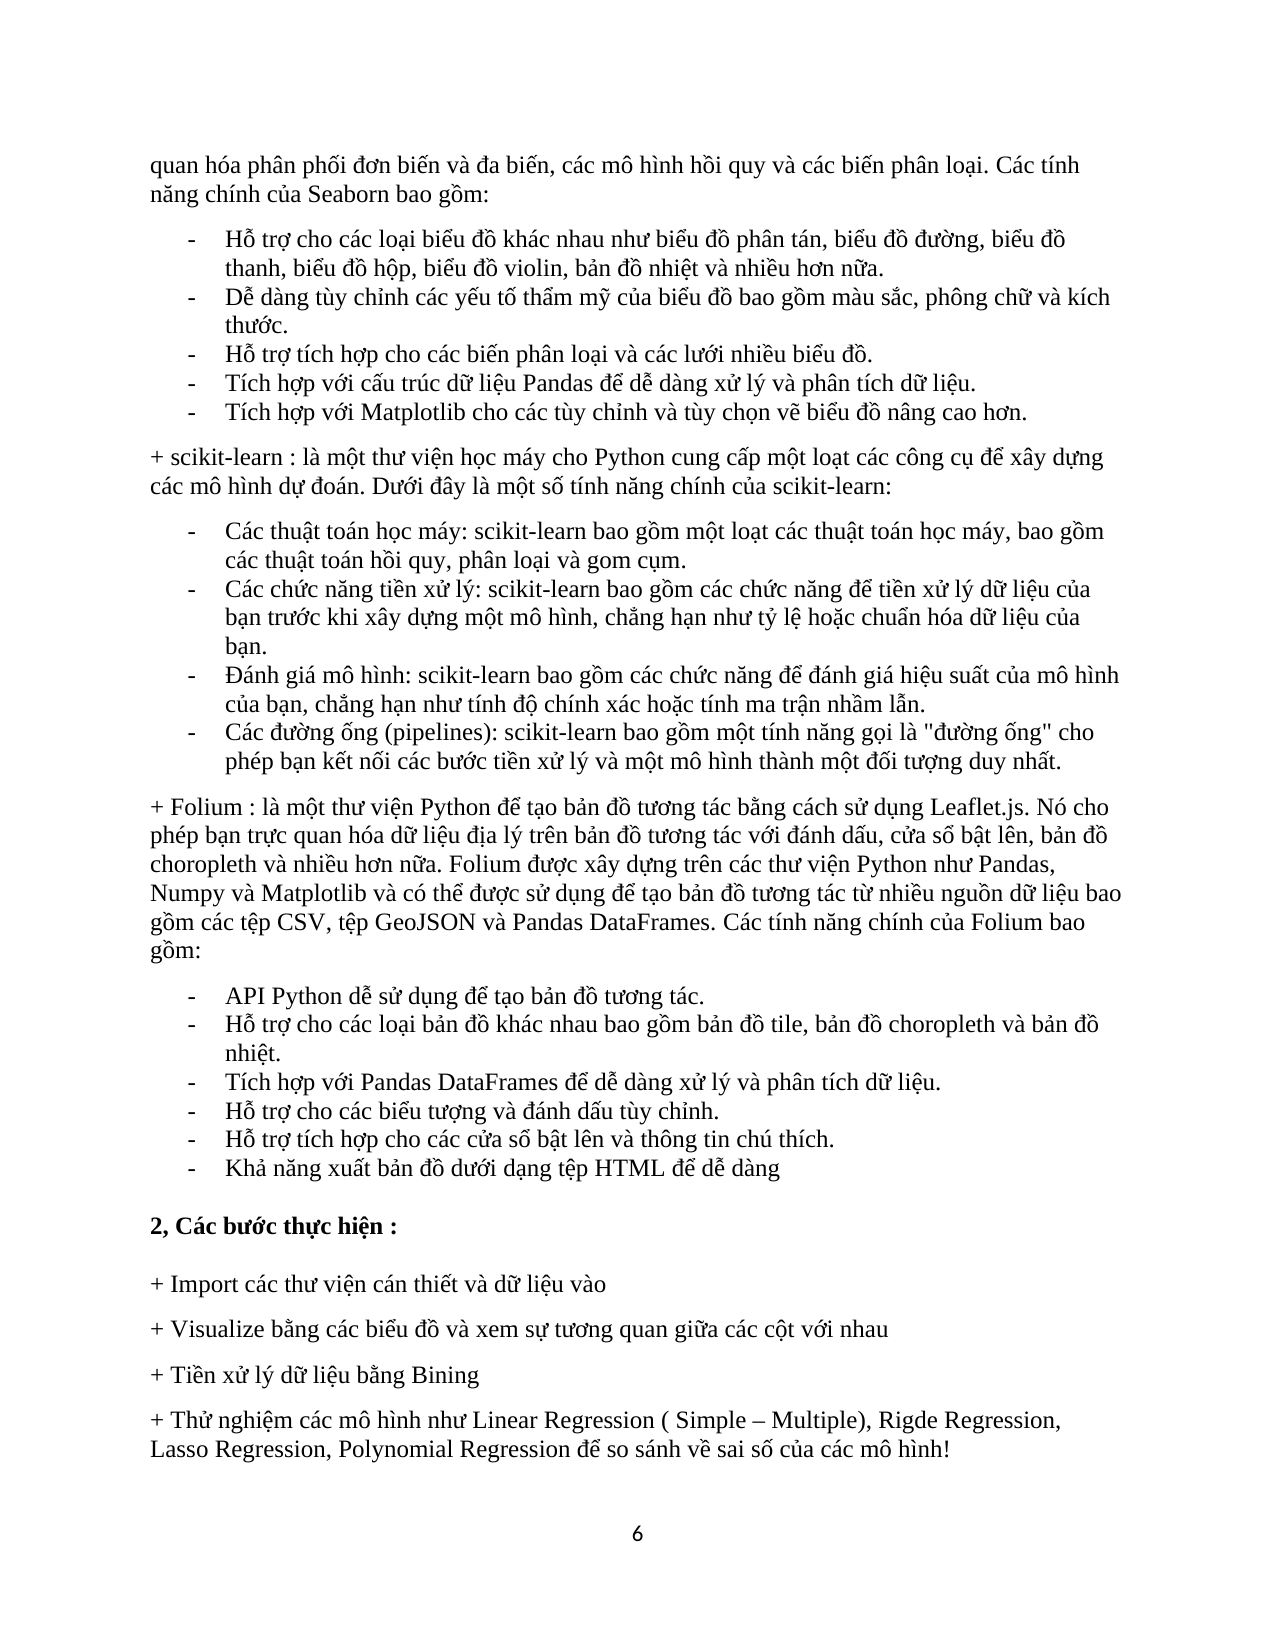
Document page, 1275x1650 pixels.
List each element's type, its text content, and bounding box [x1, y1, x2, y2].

list Hỗ trợ cho các biểu tượng và đánh dấu tùy chỉnh. [187, 1096, 1125, 1124]
list Khả năng xuất bản đồ dưới dạng tệp HTML để dễ dàng [187, 1153, 1125, 1182]
list Hỗ trợ tích hợp cho các biến phân loại và các lưới nhiều biểu đồ. [187, 339, 1125, 368]
text + Visualize bằng các biểu đồ và xem sự tương quan giữa các cột với nhau [150, 1314, 1125, 1343]
list Hỗ trợ cho các loại biểu đồ khác nhau như biểu đồ phân tán, biểu đồ đường, biểu đồ thanh, biểu đồ hộp, biểu đồ violin, bản đồ nhiệt và nhiều hơn nữa. [187, 224, 1125, 282]
list Dễ dàng tùy chỉnh các yếu tố thẩm mỹ của biểu đồ bao gồm màu sắc, phông chữ và kích thước. [187, 282, 1125, 339]
text + Folium : là một thư viện Python để tạo bản đồ tương tác bằng cách sử dụng Leaflet.js. Nó cho phép bạn trực quan hóa dữ liệu địa lý trên bản đồ tương tác với đánh dấu, cửa sổ bật lên, bản đồ choropleth và nhiều hơn nữa. Folium được xây dựng trên các thư viện Python như Pandas, Numpy và Matplotlib và có thể được sử dụng để tạo bản đồ tương tác từ nhiều nguồn dữ liệu bao gồm các tệp CSV, tệp GeoJSON và Pandas DataFrames. Các tính năng chính của Folium bao gồm: [150, 792, 1125, 964]
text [150, 150, 1125, 207]
list Tích hợp với Matplotlib cho các tùy chỉnh và tùy chọn vẽ biểu đồ nâng cao hơn. [187, 397, 1125, 425]
list Hỗ trợ tích hợp cho các cửa sổ bật lên và thông tin chú thích. [187, 1124, 1125, 1153]
text + scikit-learn : là một thư viện học máy cho Python cung cấp một loạt các công cụ để xây dựng các mô hình dự đoán. Dưới đây là một số tính năng chính của scikit-learn: [150, 442, 1125, 499]
text + Thử nghiệm các mô hình như Linear Regression ( Simple – Multiple), Rigde Regression, Lasso Regression, Polynomial Regression để so sánh về sai số của các mô hình! [150, 1405, 1125, 1463]
list Tích hợp với Pandas DataFrames để dễ dàng xử lý và phân tích dữ liệu. [187, 1067, 1125, 1096]
list Đánh giá mô hình: scikit-learn bao gồm các chức năng để đánh giá hiệu suất của mô hình của bạn, chẳng hạn như tính độ chính xác hoặc tính ma trận nhầm lẫn. [187, 660, 1125, 717]
list Các thuật toán học máy: scikit-learn bao gồm một loạt các thuật toán học máy, bao gồm các thuật toán hồi quy, phân loại và gom cụm. [187, 516, 1125, 574]
text + Tiền xử lý dữ liệu bằng Bining [150, 1360, 1125, 1389]
list API Python dễ sử dụng để tạo bản đồ tương tác. [187, 981, 1125, 1009]
list Hỗ trợ cho các loại bản đồ khác nhau bao gồm bản đồ tile, bản đồ choropleth và bản đồ nhiệt. [187, 1009, 1125, 1067]
list Các đường ống (pipelines): scikit-learn bao gồm một tính năng gọi là "đường ống" cho phép bạn kết nối các bước tiền xử lý và một mô hình thành một đối tượng duy nhất. [187, 717, 1125, 775]
text + Import các thư viện cán thiết và dữ liệu vào [150, 1269, 1125, 1298]
list Các chức năng tiền xử lý: scikit-learn bao gồm các chức năng để tiền xử lý dữ liệu của bạn trước khi xây dựng một mô hình, chẳng hạn như tỷ lệ hoặc chuẩn hóa dữ liệu của bạn. [187, 574, 1125, 660]
list Tích hợp với cấu trúc dữ liệu Pandas để dễ dàng xử lý và phân tích dữ liệu. [187, 368, 1125, 397]
subtitle 2, Các bước thực hiện : [150, 1211, 1125, 1240]
